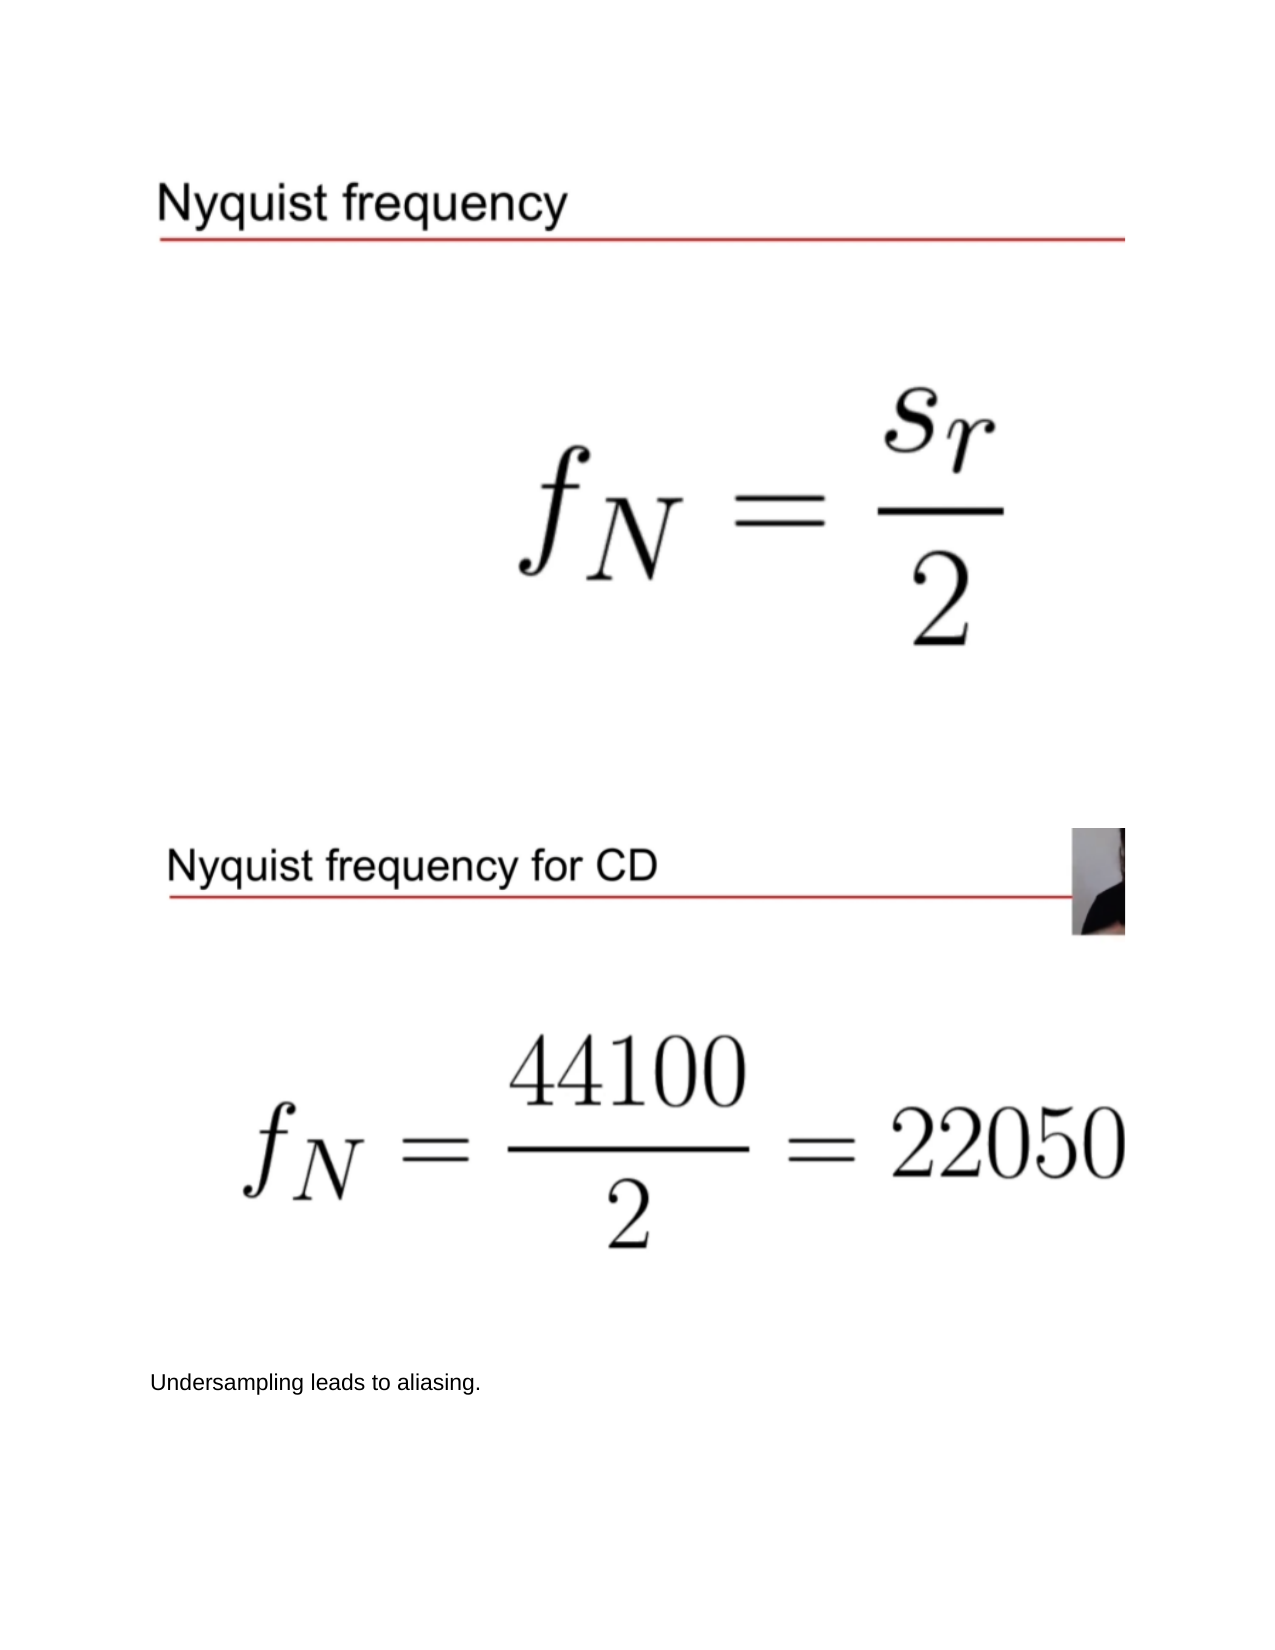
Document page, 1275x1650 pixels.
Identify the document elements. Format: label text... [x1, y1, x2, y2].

picture [150, 150, 1125, 765]
text Undersampling leads to aliasing. [150, 1369, 1125, 1396]
picture [150, 828, 1125, 1336]
